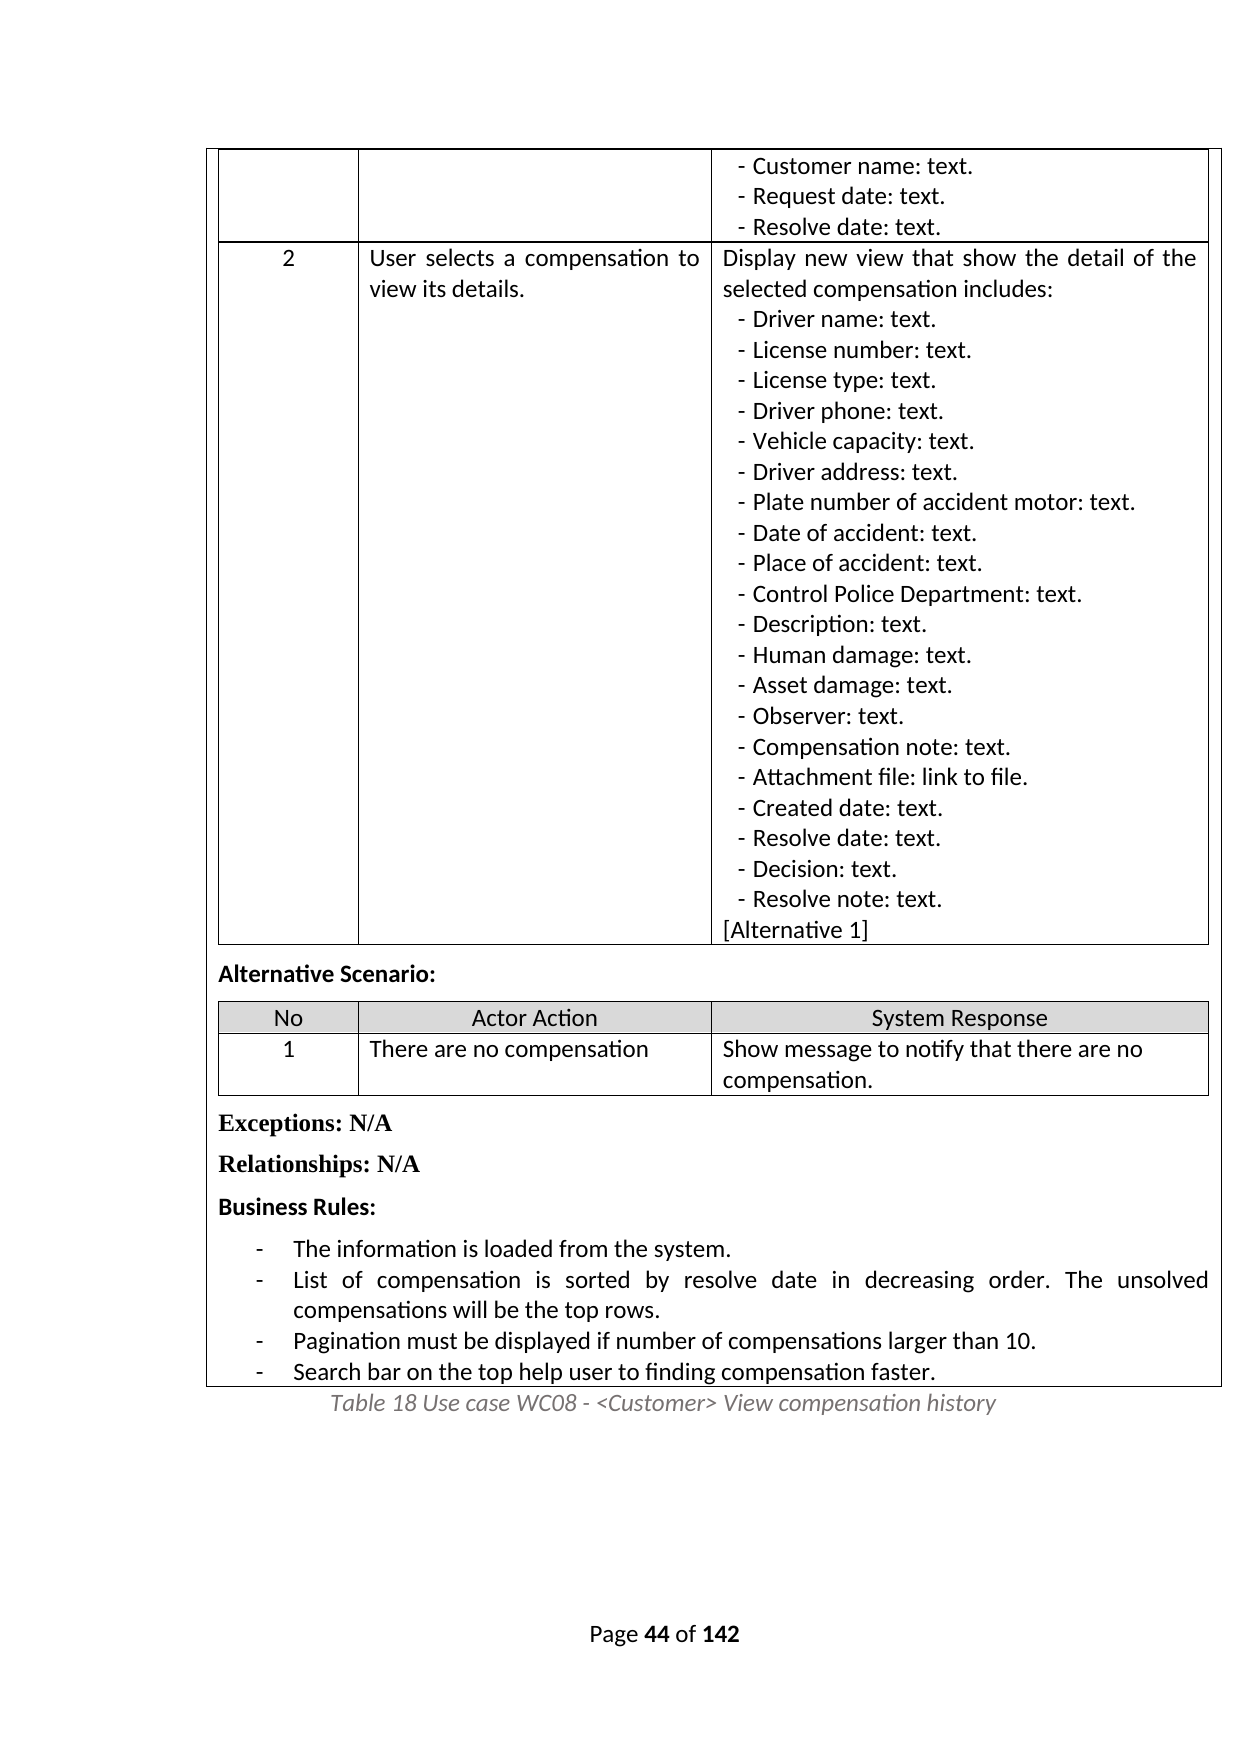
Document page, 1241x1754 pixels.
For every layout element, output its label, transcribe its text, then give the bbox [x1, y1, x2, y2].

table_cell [207, 149, 1221, 1386]
text Table Use case WC08 - <Customer> View compensation history [207, 1387, 1122, 1418]
